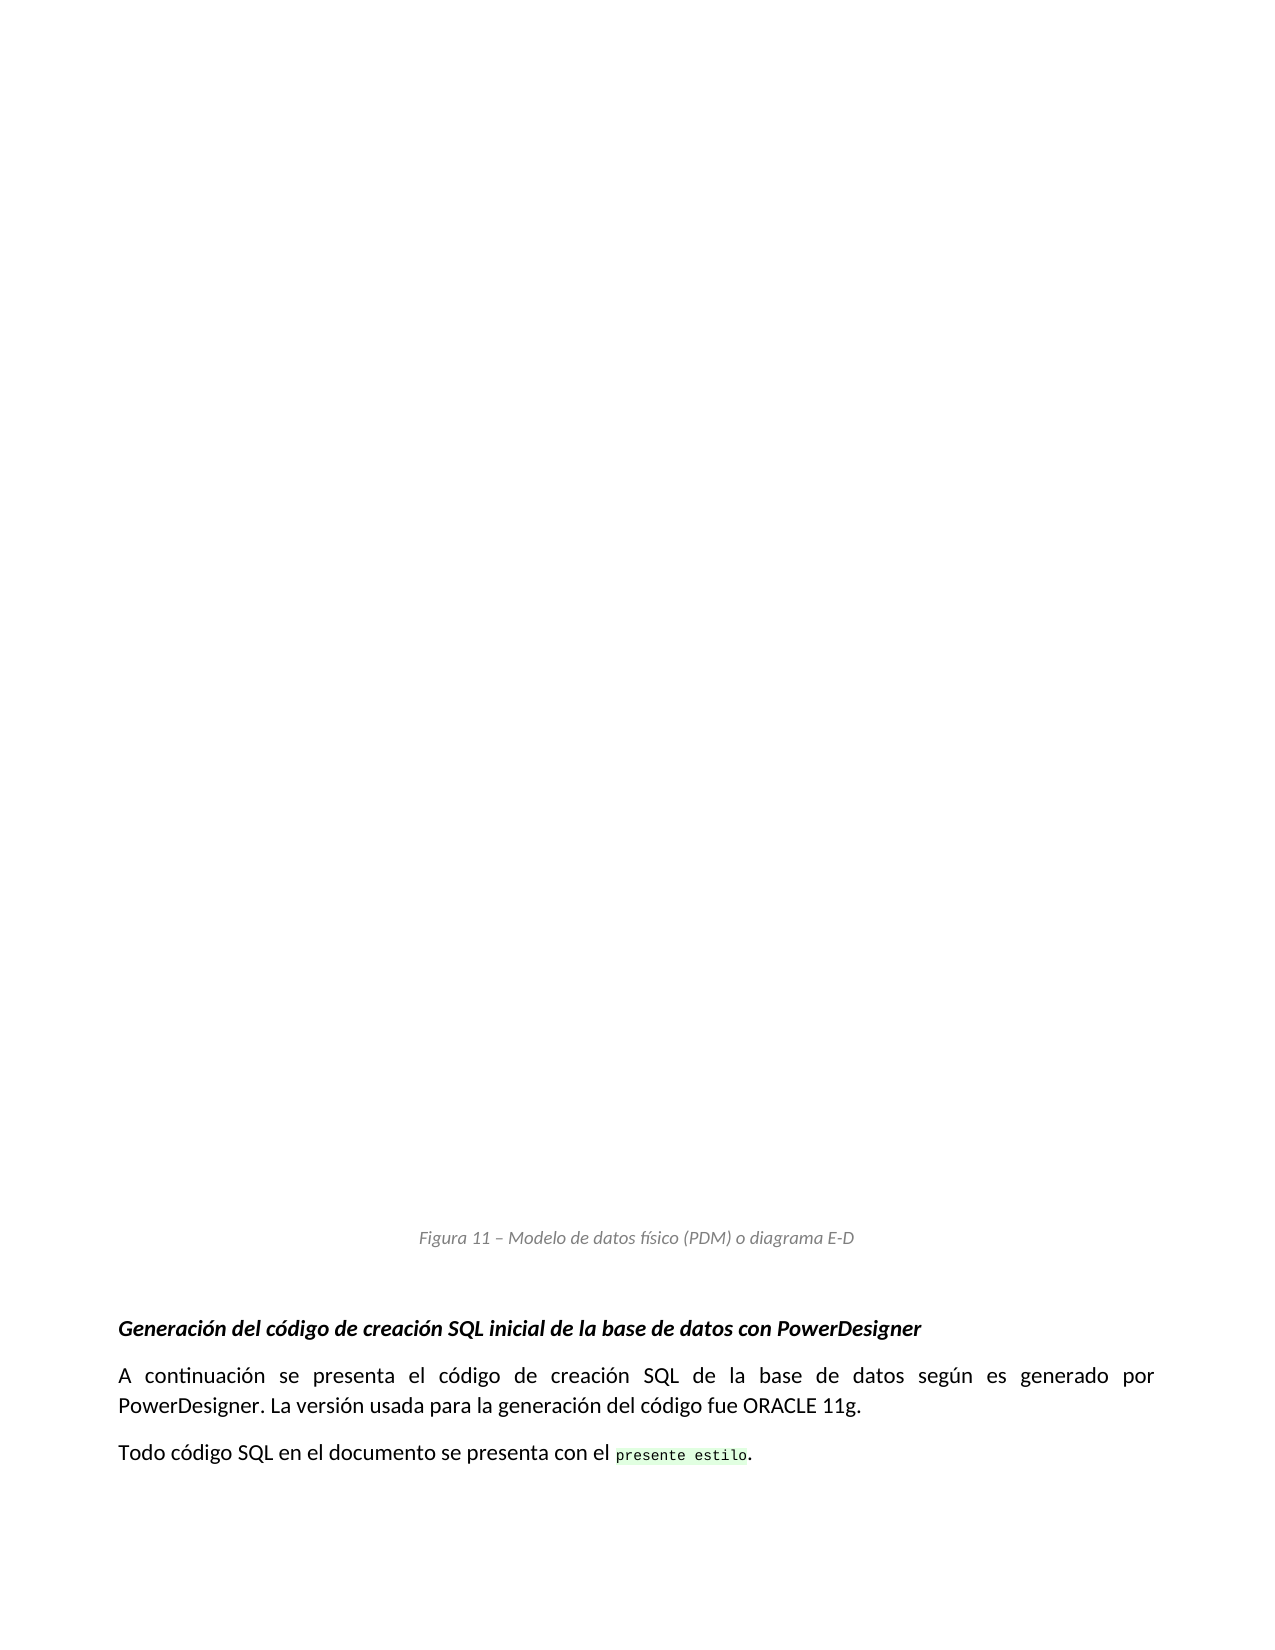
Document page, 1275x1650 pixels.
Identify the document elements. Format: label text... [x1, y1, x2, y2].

text Generación del código de creación SQL inicial de la base de datos con PowerDesigner [118, 1314, 1157, 1342]
text A continuación se presenta el código de creación SQL de la base de datos según es generado por PowerDesigner. La versión usada para la generación del código fue ORACLE 11g. [118, 1361, 1157, 1419]
text Figura 11 – Modelo de datos físico (PDM) o diagrama E-D [118, 1226, 1157, 1249]
text Todo código SQL en el documento se presenta con el presente estilo. [118, 1438, 1157, 1466]
